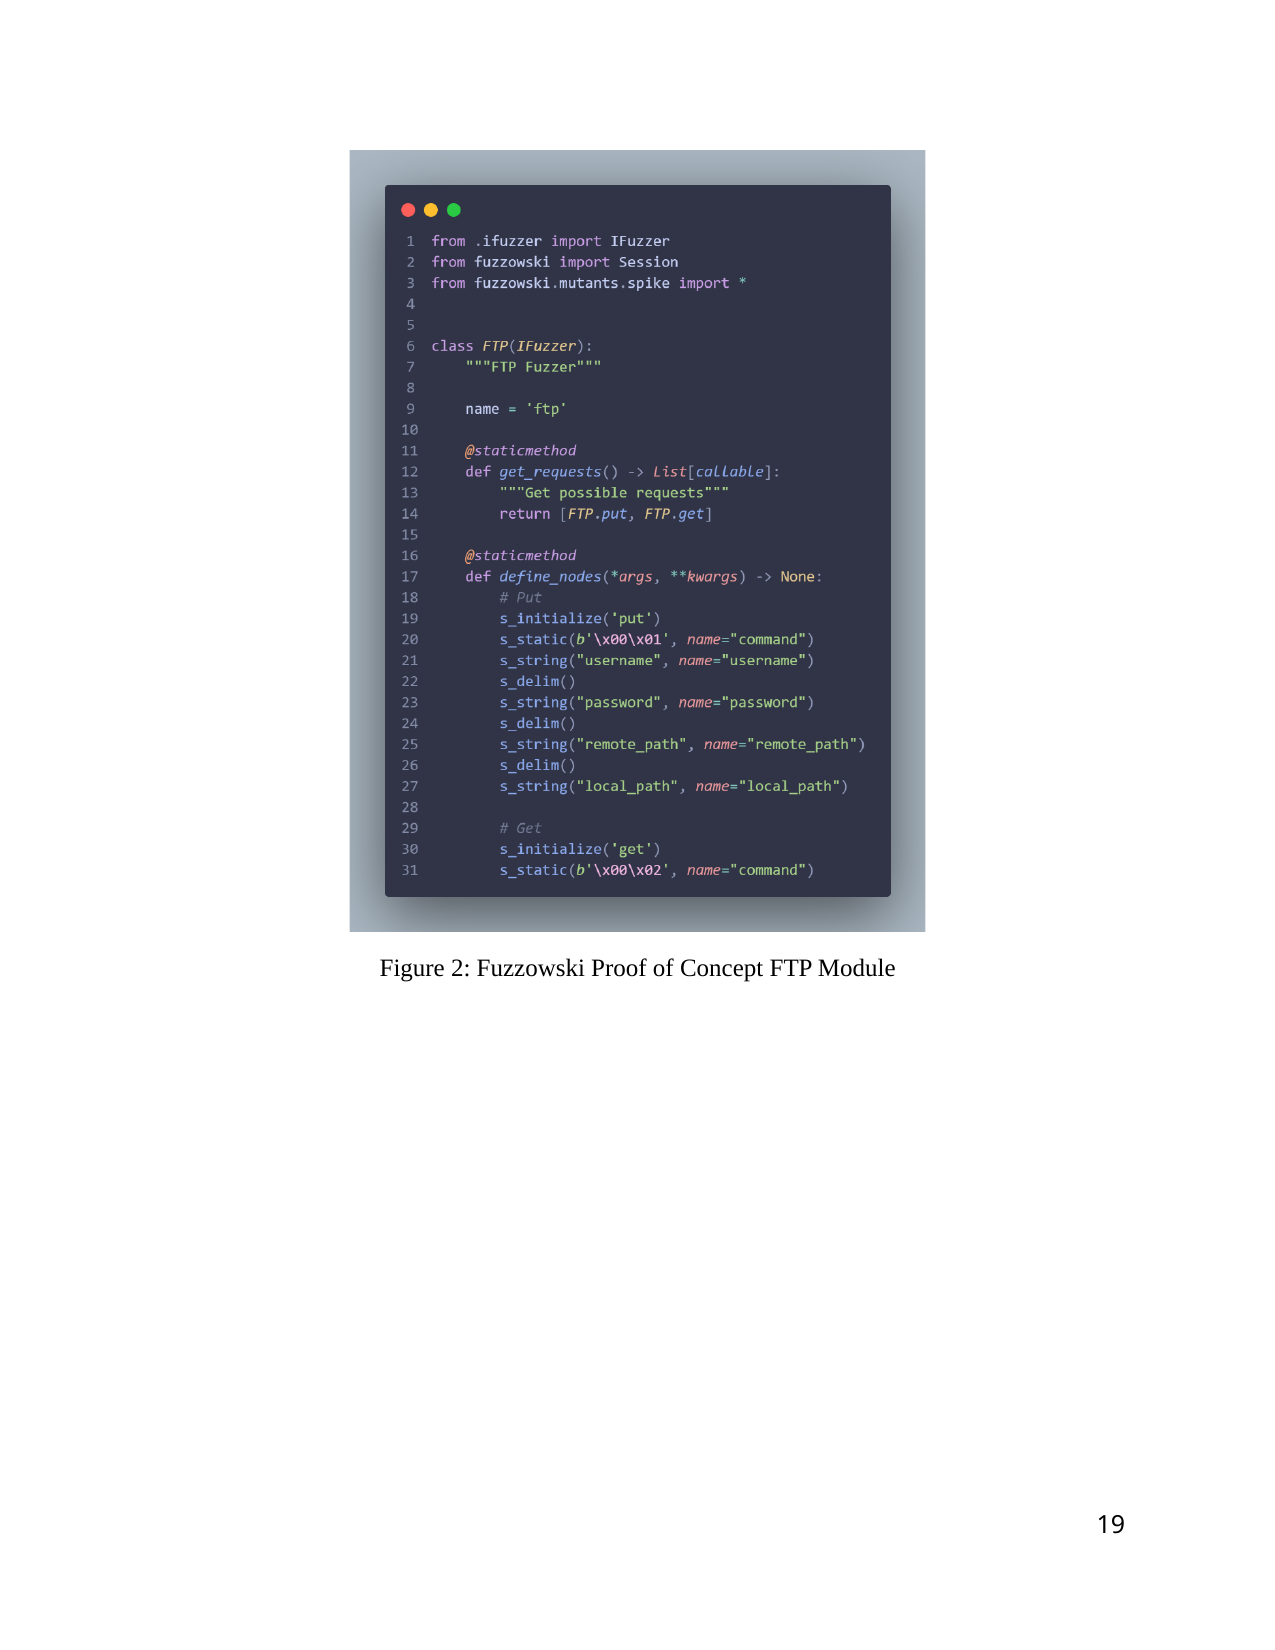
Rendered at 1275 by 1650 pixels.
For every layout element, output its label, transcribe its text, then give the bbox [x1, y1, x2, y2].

text Figure 2: Fuzzowski Proof of Concept FTP Module [150, 953, 1125, 982]
picture [349, 150, 926, 932]
